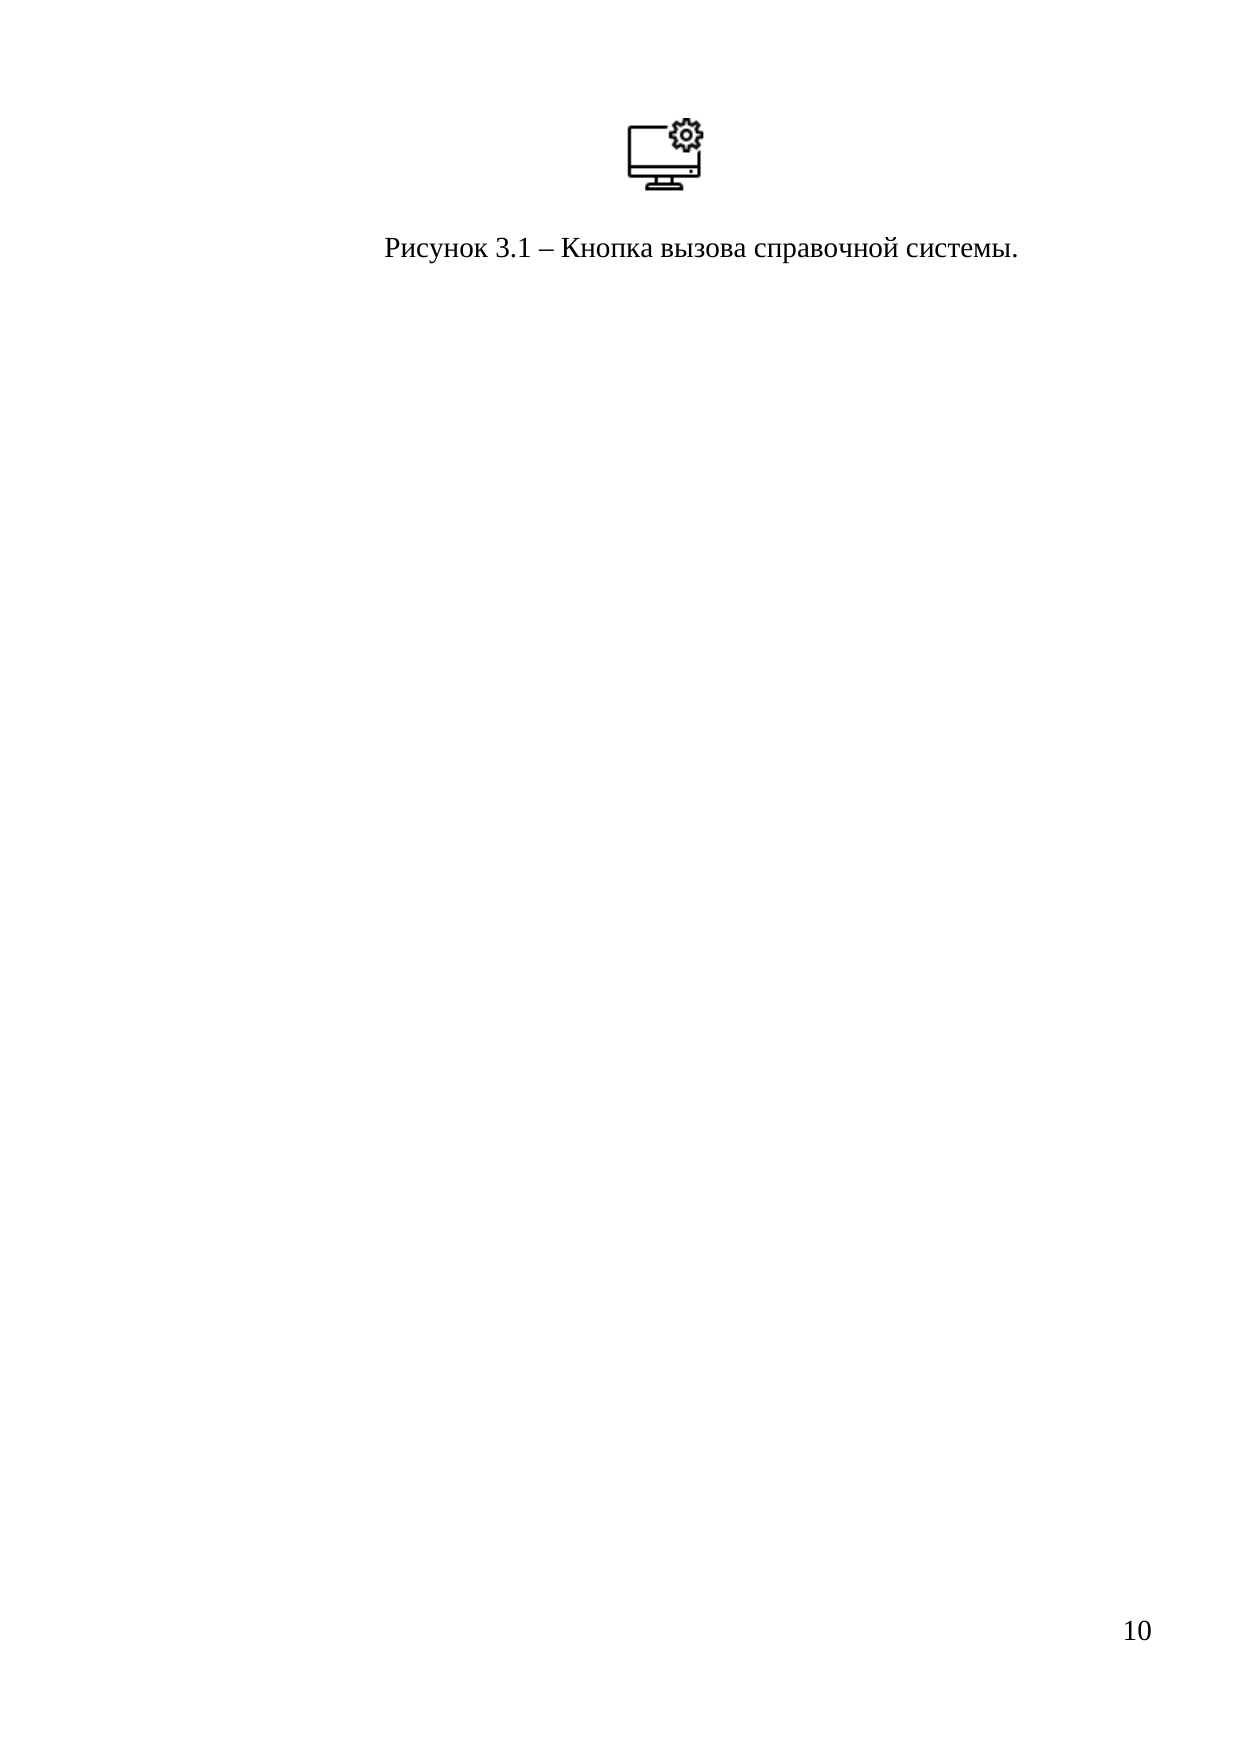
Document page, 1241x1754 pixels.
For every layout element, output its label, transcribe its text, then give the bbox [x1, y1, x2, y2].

picture [625, 118, 704, 197]
text Рисунок 3.1 – Кнопка вызова справочной системы. [177, 230, 1152, 263]
